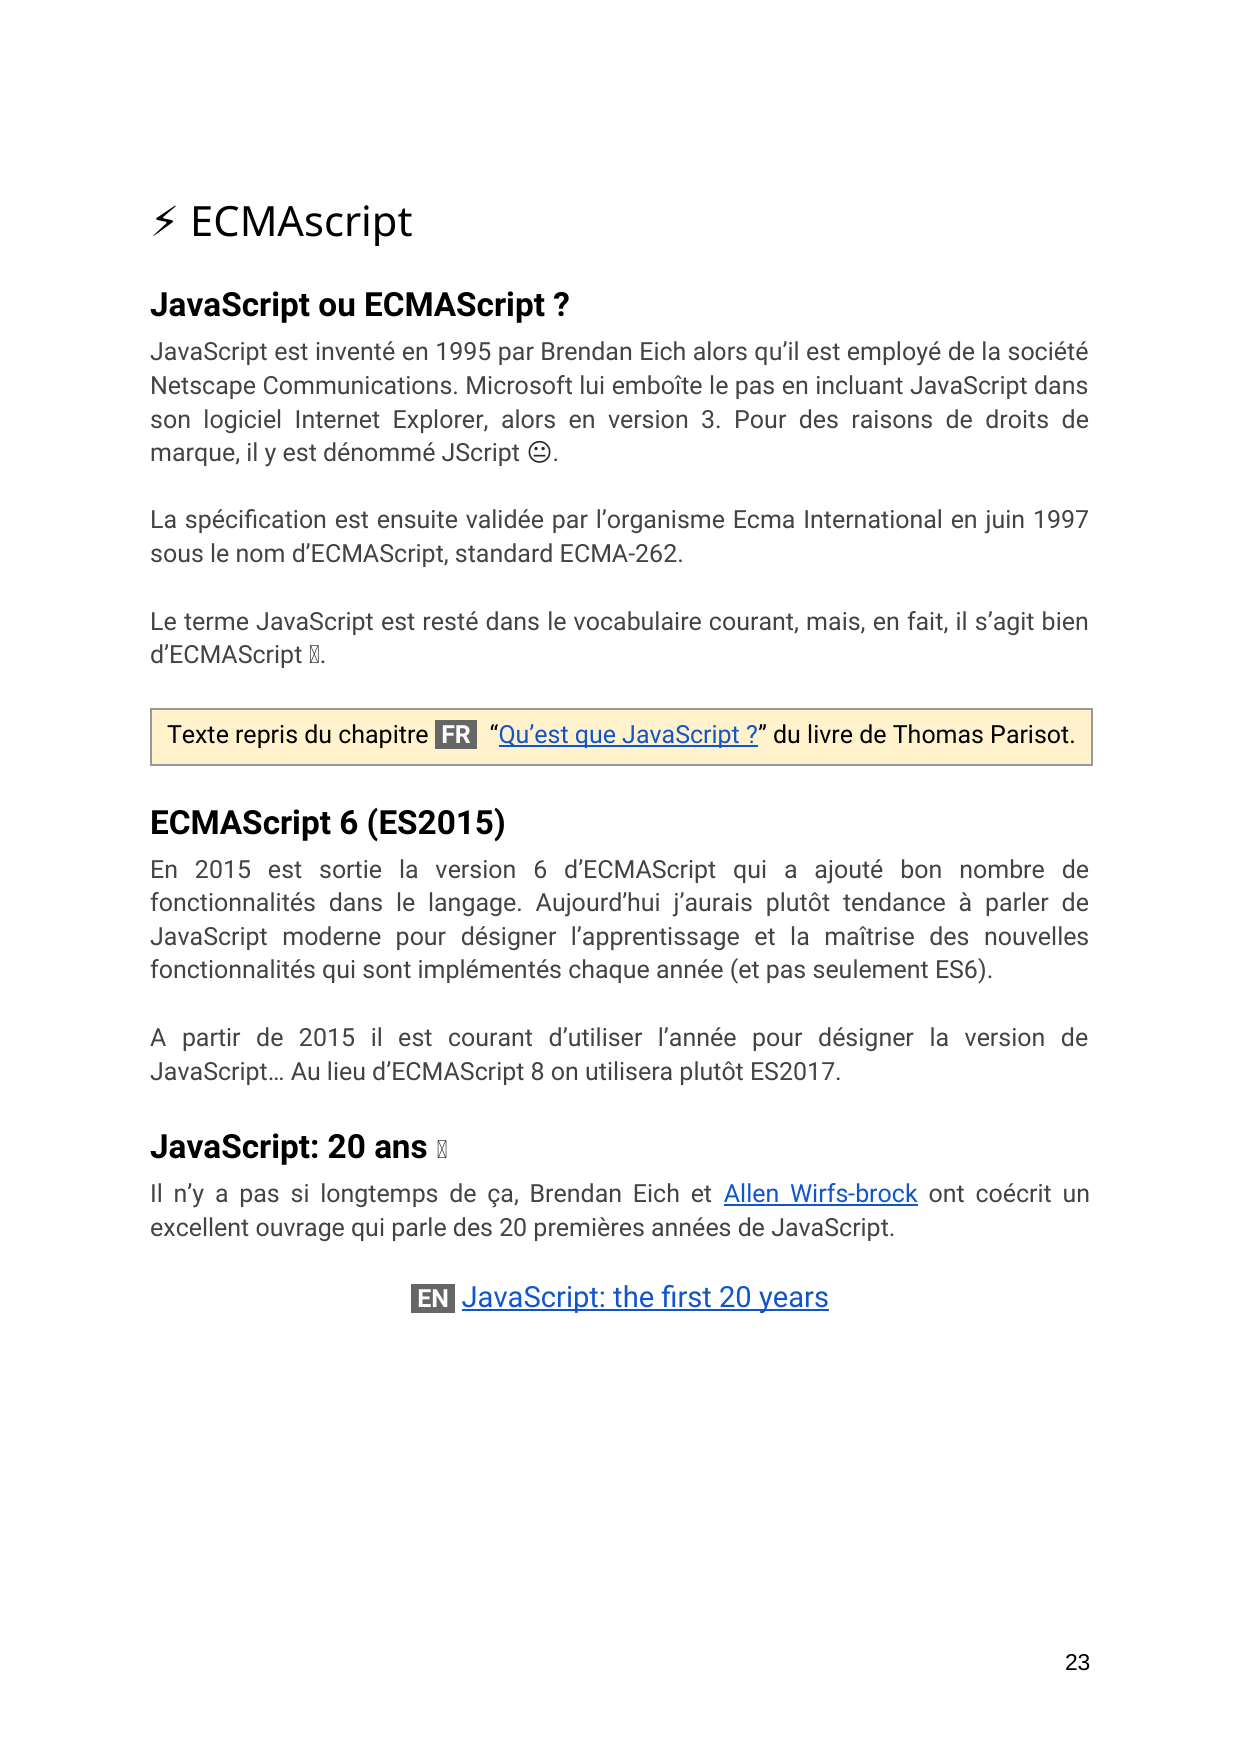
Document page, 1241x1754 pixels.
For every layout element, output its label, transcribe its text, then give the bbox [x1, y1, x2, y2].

text Il n’y a pas si longtemps de ça, Brendan Eich et Allen Wirfs-brock ont coécrit un excellent ouvrage qui parle des 20 premières années de JavaScript. [150, 1179, 1090, 1242]
subtitle JavaScript: 20 ans 🎉 [150, 1128, 1090, 1167]
text La spécification est ensuite validée par l’organisme Ecma International en juin 1997 sous le nom d’ECMAScript, standard ECMA-262. [150, 506, 1090, 569]
subtitle JavaScript ou ECMAScript ? [150, 286, 1090, 325]
table_header Texte repris du chapitre FR “Qu’est que JavaScript ?” du livre de Thomas Parisot. [152, 710, 1091, 764]
text A partir de 2015 il est courant d’utiliser l’année pour désigner la version de JavaScript… Au lieu d’ECMAScript 8 on utilisera plutôt ES2017. [150, 1023, 1090, 1086]
text JavaScript est inventé en 1995 par Brendan Eich alors qu’il est employé de la société Netscape Communications. Microsoft lui emboîte le pas en incluant JavaScript dans son logiciel Internet Explorer, alors en version 3. Pour des raisons de droits de marque, il y est dénommé JScript 😐. [150, 337, 1090, 468]
text EN JavaScript: the first 20 years [150, 1280, 1090, 1314]
subtitle ⚡ ECMAscript [150, 192, 1090, 248]
subtitle ECMAScript 6 (ES2015) [150, 803, 1090, 842]
text Le terme JavaScript est resté dans le vocabulaire courant, mais, en fait, il s’agit bien d’ECMAScript 💃. [150, 607, 1090, 669]
text En 2015 est sortie la version 6 d’ECMAScript qui a ajouté bon nombre de fonctionnalités dans le langage. Aujourd’hui j’aurais plutôt tendance à parler de JavaScript moderne pour désigner l’apprentissage et la maîtrise des nouvelles fonctionnalités qui sont implémentés chaque année (et pas seulement ES6). [150, 855, 1090, 985]
